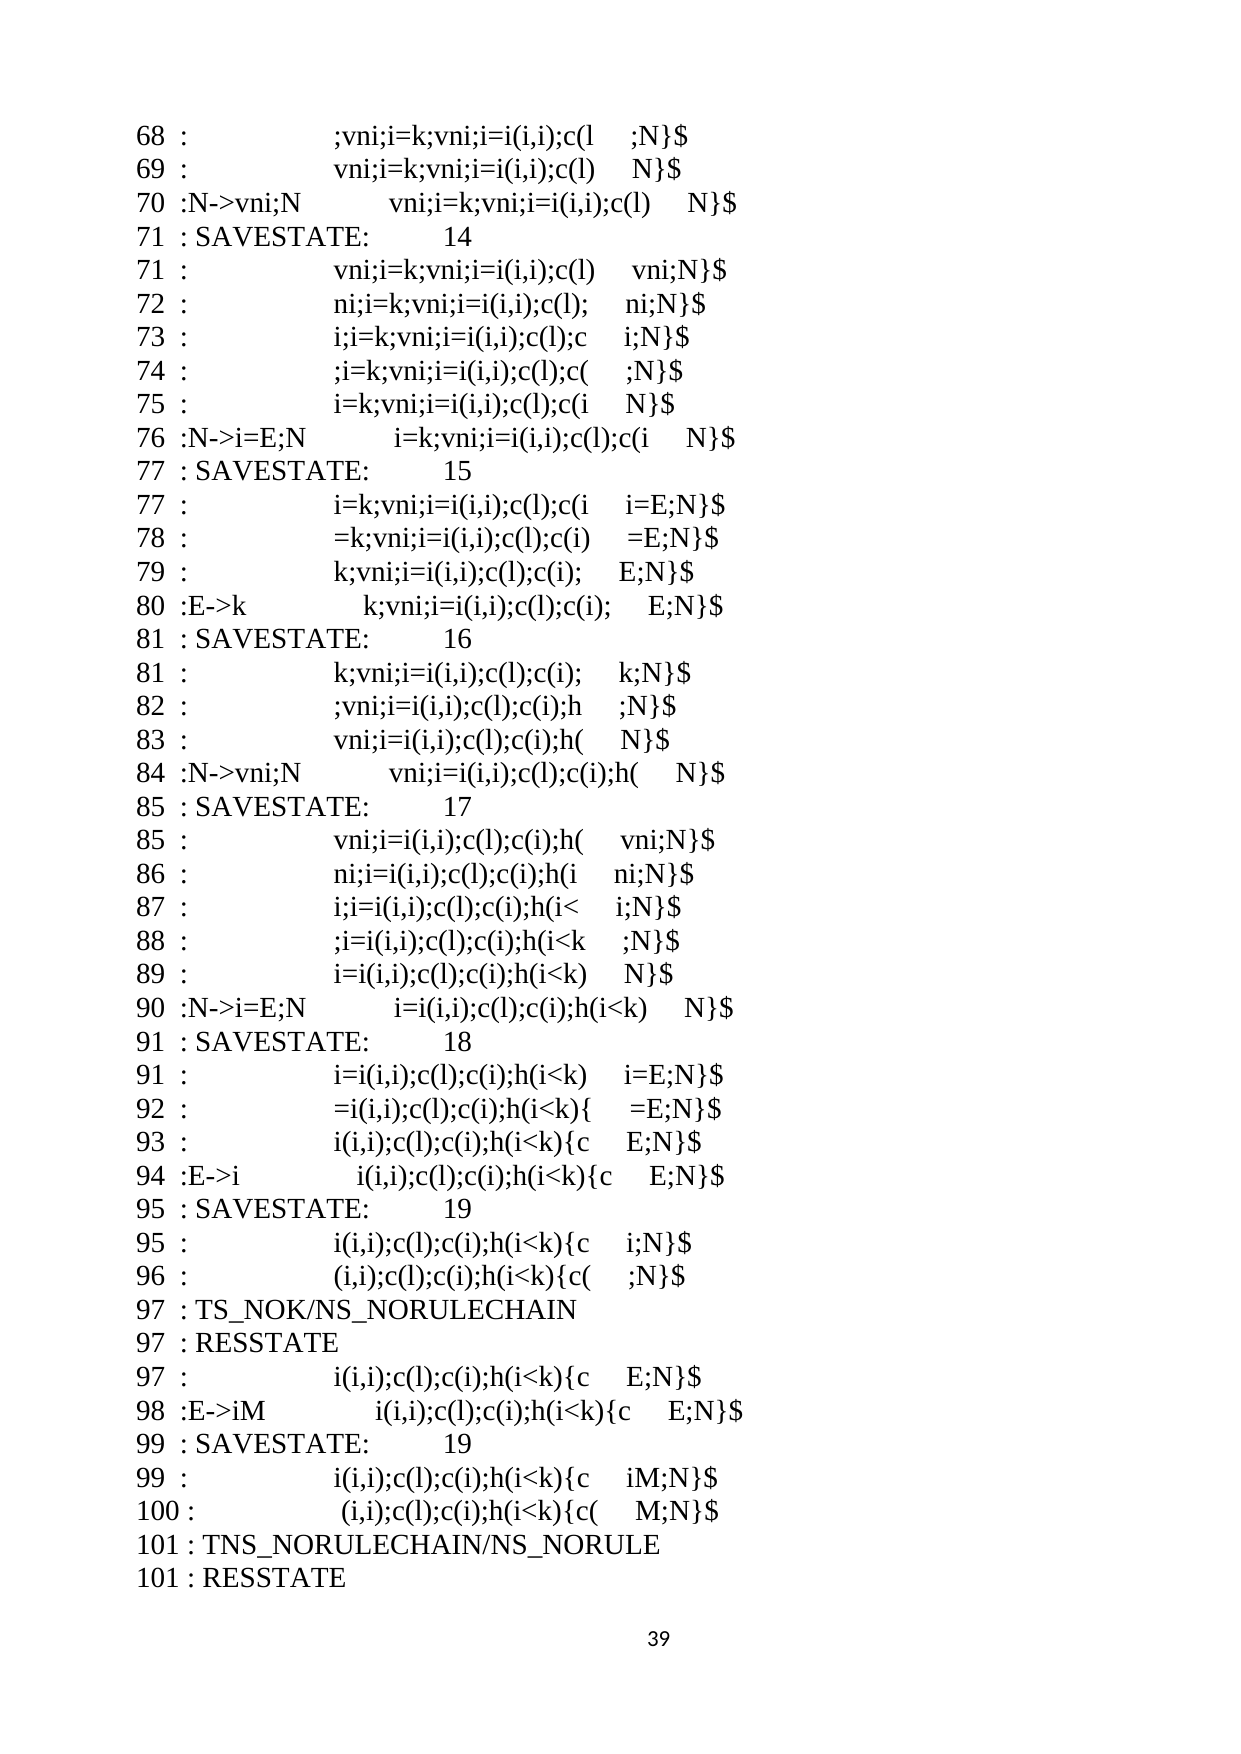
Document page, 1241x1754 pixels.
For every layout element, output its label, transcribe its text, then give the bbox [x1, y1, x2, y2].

text 97 : i(i,i);c(l);c(i);h(i<k){c E;N}$ [136, 1359, 1181, 1393]
text 81 : SAVESTATE: 16 [136, 621, 1181, 655]
text 68 : ;vni;i=k;vni;i=i(i,i);c(l ;N}$ [136, 118, 1181, 152]
text 85 : vni;i=i(i,i);c(l);c(i);h( vni;N}$ [136, 822, 1181, 856]
text 101 : TNS_NORULECHAIN/NS_NORULE [136, 1527, 1181, 1560]
text 100 : (i,i);c(l);c(i);h(i<k){c( M;N}$ [136, 1493, 1181, 1527]
text 88 : ;i=i(i,i);c(l);c(i);h(i<k ;N}$ [136, 923, 1181, 957]
text 74 : ;i=k;vni;i=i(i,i);c(l);c( ;N}$ [136, 353, 1181, 386]
text 85 : SAVESTATE: 17 [136, 789, 1181, 822]
text 81 : k;vni;i=i(i,i);c(l);c(i); k;N}$ [136, 655, 1181, 688]
text 72 : ni;i=k;vni;i=i(i,i);c(l); ni;N}$ [136, 286, 1181, 319]
text 78 : =k;vni;i=i(i,i);c(l);c(i) =E;N}$ [136, 521, 1181, 554]
text 75 : i=k;vni;i=i(i,i);c(l);c(i N}$ [136, 386, 1181, 420]
text 97 : RESSTATE [136, 1326, 1181, 1359]
text 91 : SAVESTATE: 18 [136, 1024, 1181, 1057]
text 97 : TS_NOK/NS_NORULECHAIN [136, 1292, 1181, 1326]
text 94 :E->i i(i,i);c(l);c(i);h(i<k){c E;N}$ [136, 1158, 1181, 1191]
text 73 : i;i=k;vni;i=i(i,i);c(l);c i;N}$ [136, 319, 1181, 353]
text 71 : vni;i=k;vni;i=i(i,i);c(l) vni;N}$ [136, 252, 1181, 286]
text 101 : RESSTATE [136, 1560, 1181, 1594]
text 90 :N->i=E;N i=i(i,i);c(l);c(i);h(i<k) N}$ [136, 990, 1181, 1024]
text 83 : vni;i=i(i,i);c(l);c(i);h( N}$ [136, 722, 1181, 755]
text 98 :E->iM i(i,i);c(l);c(i);h(i<k){c E;N}$ [136, 1393, 1181, 1426]
text 87 : i;i=i(i,i);c(l);c(i);h(i< i;N}$ [136, 889, 1181, 923]
text 99 : SAVESTATE: 19 [136, 1426, 1181, 1460]
text 92 : =i(i,i);c(l);c(i);h(i<k){ =E;N}$ [136, 1091, 1181, 1124]
text 93 : i(i,i);c(l);c(i);h(i<k){c E;N}$ [136, 1124, 1181, 1158]
text 69 : vni;i=k;vni;i=i(i,i);c(l) N}$ [136, 152, 1181, 185]
text 79 : k;vni;i=i(i,i);c(l);c(i); E;N}$ [136, 554, 1181, 588]
text 77 : i=k;vni;i=i(i,i);c(l);c(i i=E;N}$ [136, 487, 1181, 521]
text 84 :N->vni;N vni;i=i(i,i);c(l);c(i);h( N}$ [136, 755, 1181, 789]
text 76 :N->i=E;N i=k;vni;i=i(i,i);c(l);c(i N}$ [136, 420, 1181, 453]
text 89 : i=i(i,i);c(l);c(i);h(i<k) N}$ [136, 957, 1181, 990]
text 77 : SAVESTATE: 15 [136, 453, 1181, 487]
text 99 : i(i,i);c(l);c(i);h(i<k){c iM;N}$ [136, 1460, 1181, 1493]
text 71 : SAVESTATE: 14 [136, 219, 1181, 252]
text 70 :N->vni;N vni;i=k;vni;i=i(i,i);c(l) N}$ [136, 185, 1181, 219]
text 95 : i(i,i);c(l);c(i);h(i<k){c i;N}$ [136, 1225, 1181, 1258]
text 80 :E->k k;vni;i=i(i,i);c(l);c(i); E;N}$ [136, 588, 1181, 621]
text 91 : i=i(i,i);c(l);c(i);h(i<k) i=E;N}$ [136, 1057, 1181, 1091]
text 82 : ;vni;i=i(i,i);c(l);c(i);h ;N}$ [136, 688, 1181, 722]
text 96 : (i,i);c(l);c(i);h(i<k){c( ;N}$ [136, 1258, 1181, 1292]
text 95 : SAVESTATE: 19 [136, 1191, 1181, 1225]
text 86 : ni;i=i(i,i);c(l);c(i);h(i ni;N}$ [136, 856, 1181, 889]
